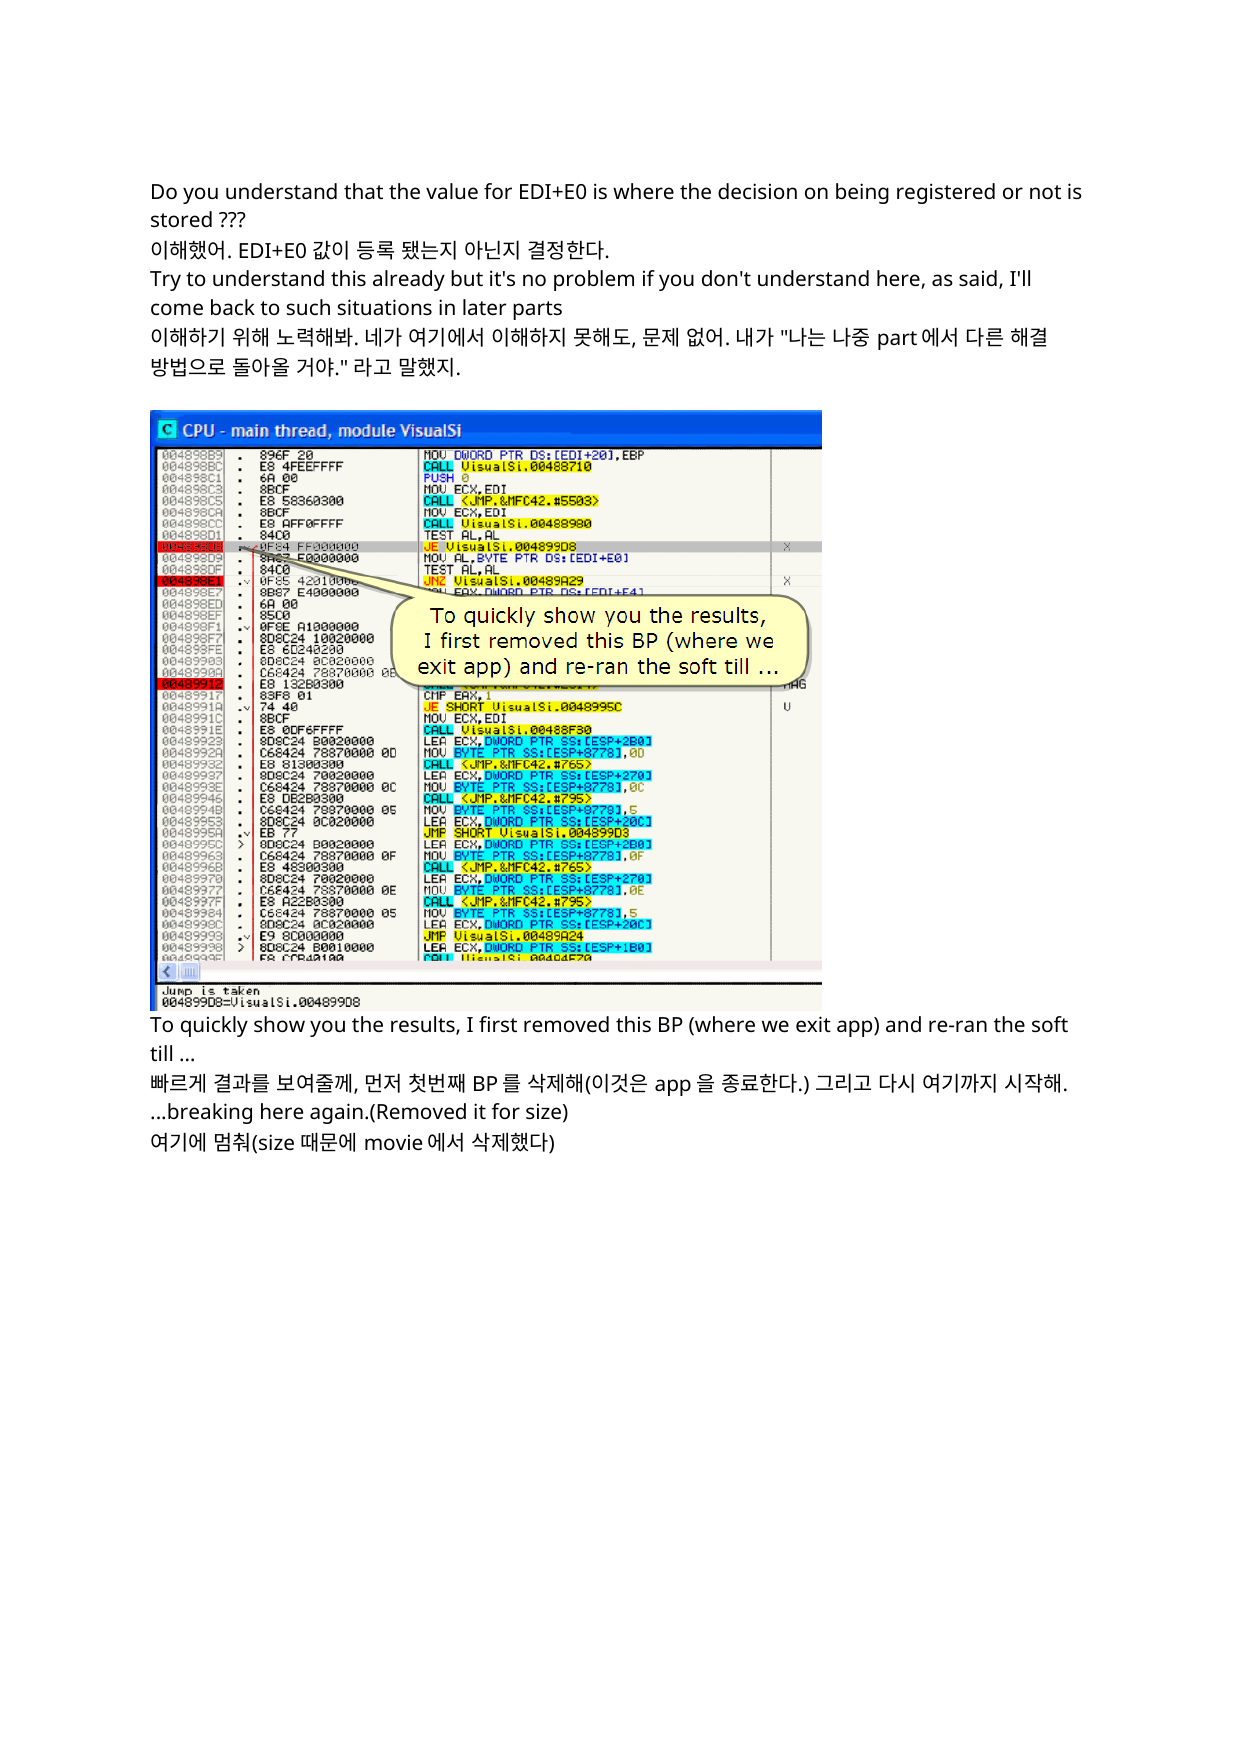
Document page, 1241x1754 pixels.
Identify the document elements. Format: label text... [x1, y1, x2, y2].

text ...breaking here again.(Removed it for size) [150, 1097, 1090, 1126]
text 빠르게 결과를 보여줄께, 먼저 첫번째 BP를 삭제해(이것은 app을 종료한다.) 그리고 다시 여기까지 시작해. [150, 1067, 1090, 1097]
text To quickly show you the results, I first removed this BP (where we exit app) and re-ran the soft till … [150, 1010, 1090, 1067]
text Try to understand this already but it's no problem if you don't understand here, as said, I'll come back to such situations in later parts [150, 264, 1090, 321]
picture [150, 410, 822, 1011]
text 이해했어. EDI+E0 값이 등록 됐는지 아닌지 결정한다. [150, 234, 1090, 264]
text 이해하기 위해 노력해봐. 네가 여기에서 이해하지 못해도, 문제 없어. 내가 "나는 나중 part에서 다른 해결 방법으로 돌아올 거야." 라고 말했지. [150, 321, 1090, 382]
text Do you understand that the value for EDI+E0 is where the decision on being registered or not is stored ??? [150, 177, 1090, 234]
text 여기에 멈춰(size 때문에 movie에서 삭제했다) [150, 1126, 1090, 1156]
